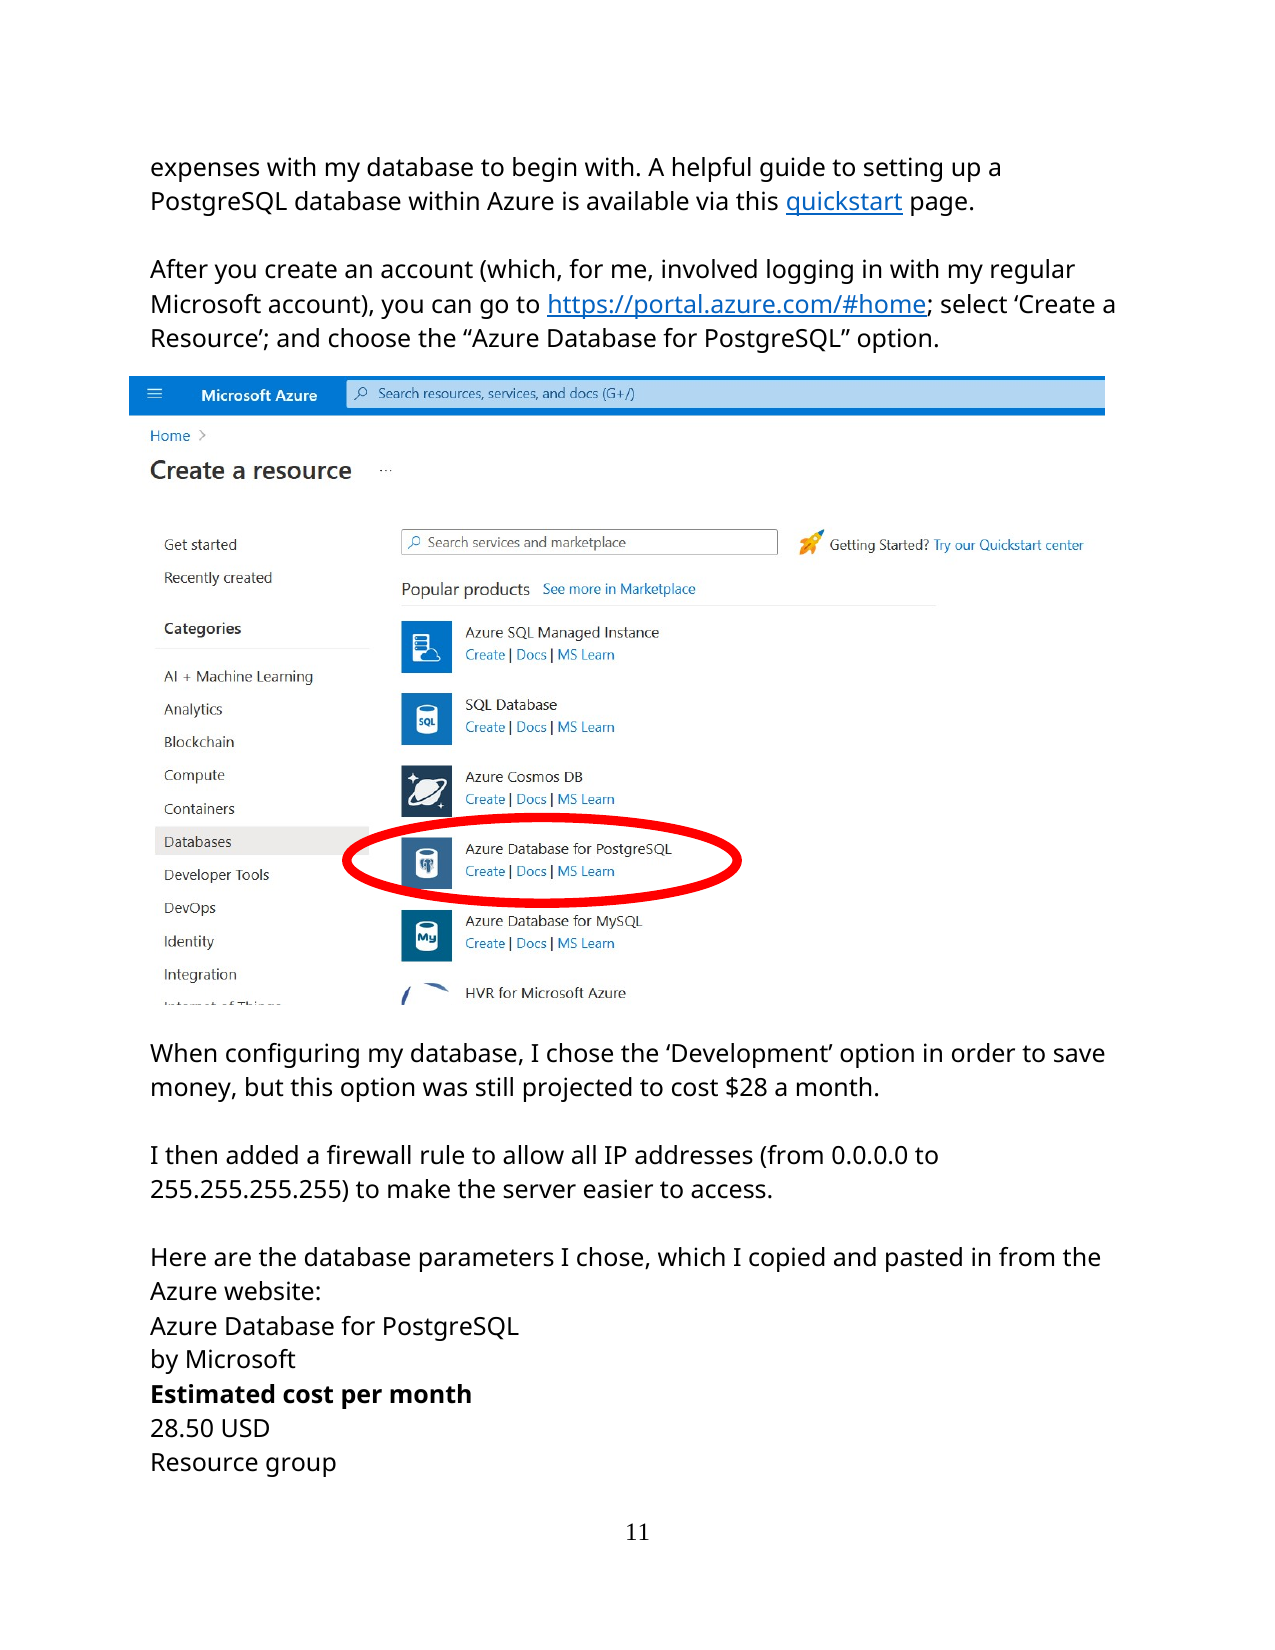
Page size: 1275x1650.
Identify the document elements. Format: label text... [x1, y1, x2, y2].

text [150, 150, 1125, 218]
text by Microsoft [150, 1342, 1125, 1376]
text I then added a firewall rule to allow all IP addresses (from 0.0.0.0 to 255.255.255.255) to make the server easier to access. [150, 1138, 1125, 1206]
text Here are the database parameters I chose, which I copied and pasted in from the Azure website: [150, 1240, 1125, 1308]
text Azure Database for PostgreSQL [150, 1308, 1125, 1342]
text After you create an account (which, for me, involved logging in with my regular Microsoft account), you can go to https://portal.azure.com/#home; select ‘Create a Resource’; and choose the “Azure Database for PostgreSQL” option. [150, 252, 1125, 354]
text Estimated cost per month [150, 1376, 1125, 1410]
text 28.50 USD [150, 1410, 1125, 1444]
picture [129, 376, 1105, 1005]
text Resource group [150, 1444, 1125, 1478]
